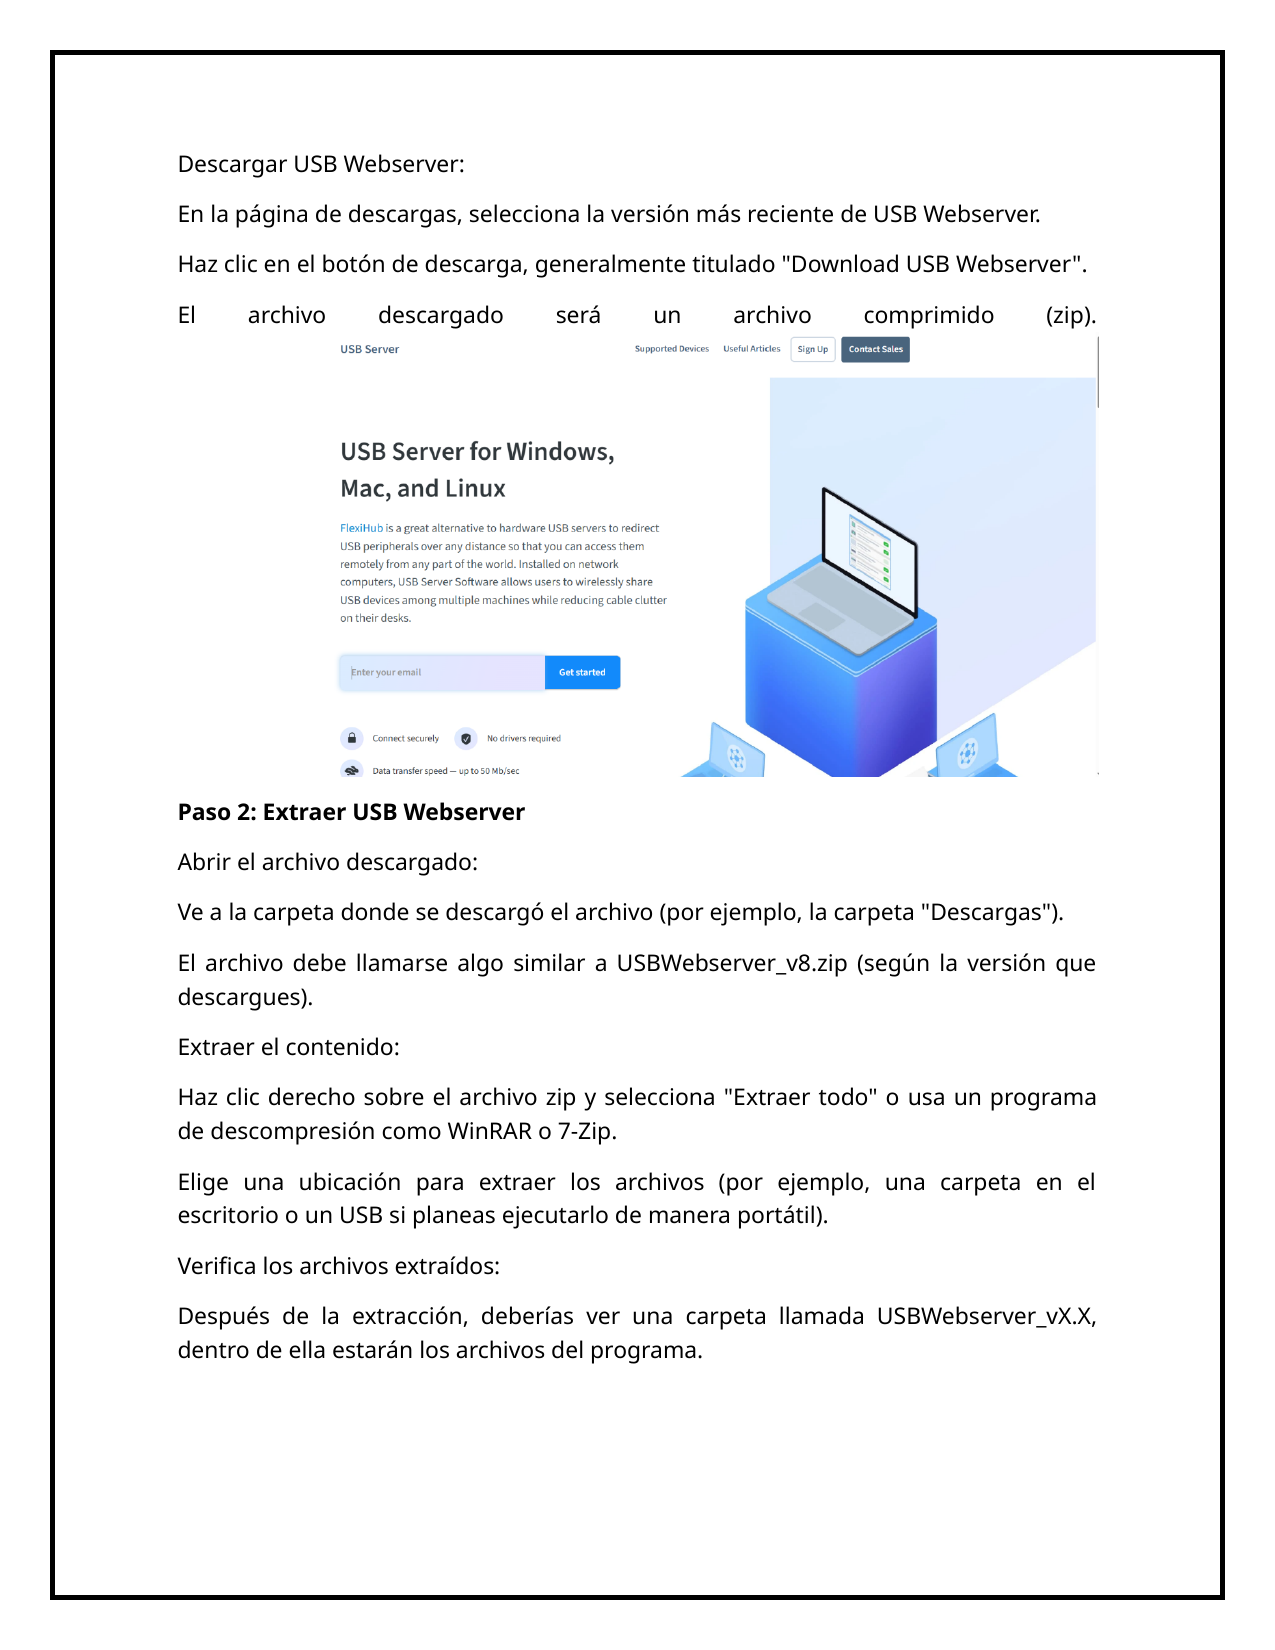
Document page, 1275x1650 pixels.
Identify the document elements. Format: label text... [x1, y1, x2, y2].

text El archivo descargado será un archivo comprimido (zip). [177, 299, 1098, 332]
text Verifica los archivos extraídos: [177, 1250, 1098, 1281]
text Elige una ubicación para extraer los archivos (por ejemplo, una carpeta en el escritorio o un USB si planeas ejecutarlo de manera portátil). [177, 1166, 1098, 1231]
text Ve a la carpeta donde se descargó el archivo (por ejemplo, la carpeta "Descargas"). [177, 896, 1098, 928]
text En la página de descargas, selecciona la versión más reciente de USB Webserver. [177, 198, 1098, 229]
text El archivo debe llamarse algo similar a USBWebserver_v8.zip (según la versión que descargues). [177, 947, 1098, 1012]
text Paso 2: Extraer USB Webserver [177, 796, 1098, 827]
text Haz clic derecho sobre el archivo zip y selecciona "Extraer todo" o usa un programa de descompresión como WinRAR o 7-Zip. [177, 1081, 1098, 1146]
picture [177, 332, 1099, 777]
text Haz clic en el botón de descarga, generalmente titulado "Download USB Webserver". [177, 248, 1098, 280]
text Abrir el archivo descargado: [177, 846, 1098, 877]
text Después de la extracción, deberías ver una carpeta llamada USBWebserver_vX.X, dentro de ella estarán los archivos del programa. [177, 1300, 1098, 1365]
text Extraer el contenido: [177, 1031, 1098, 1062]
text Descargar USB Webserver: [177, 148, 1098, 179]
